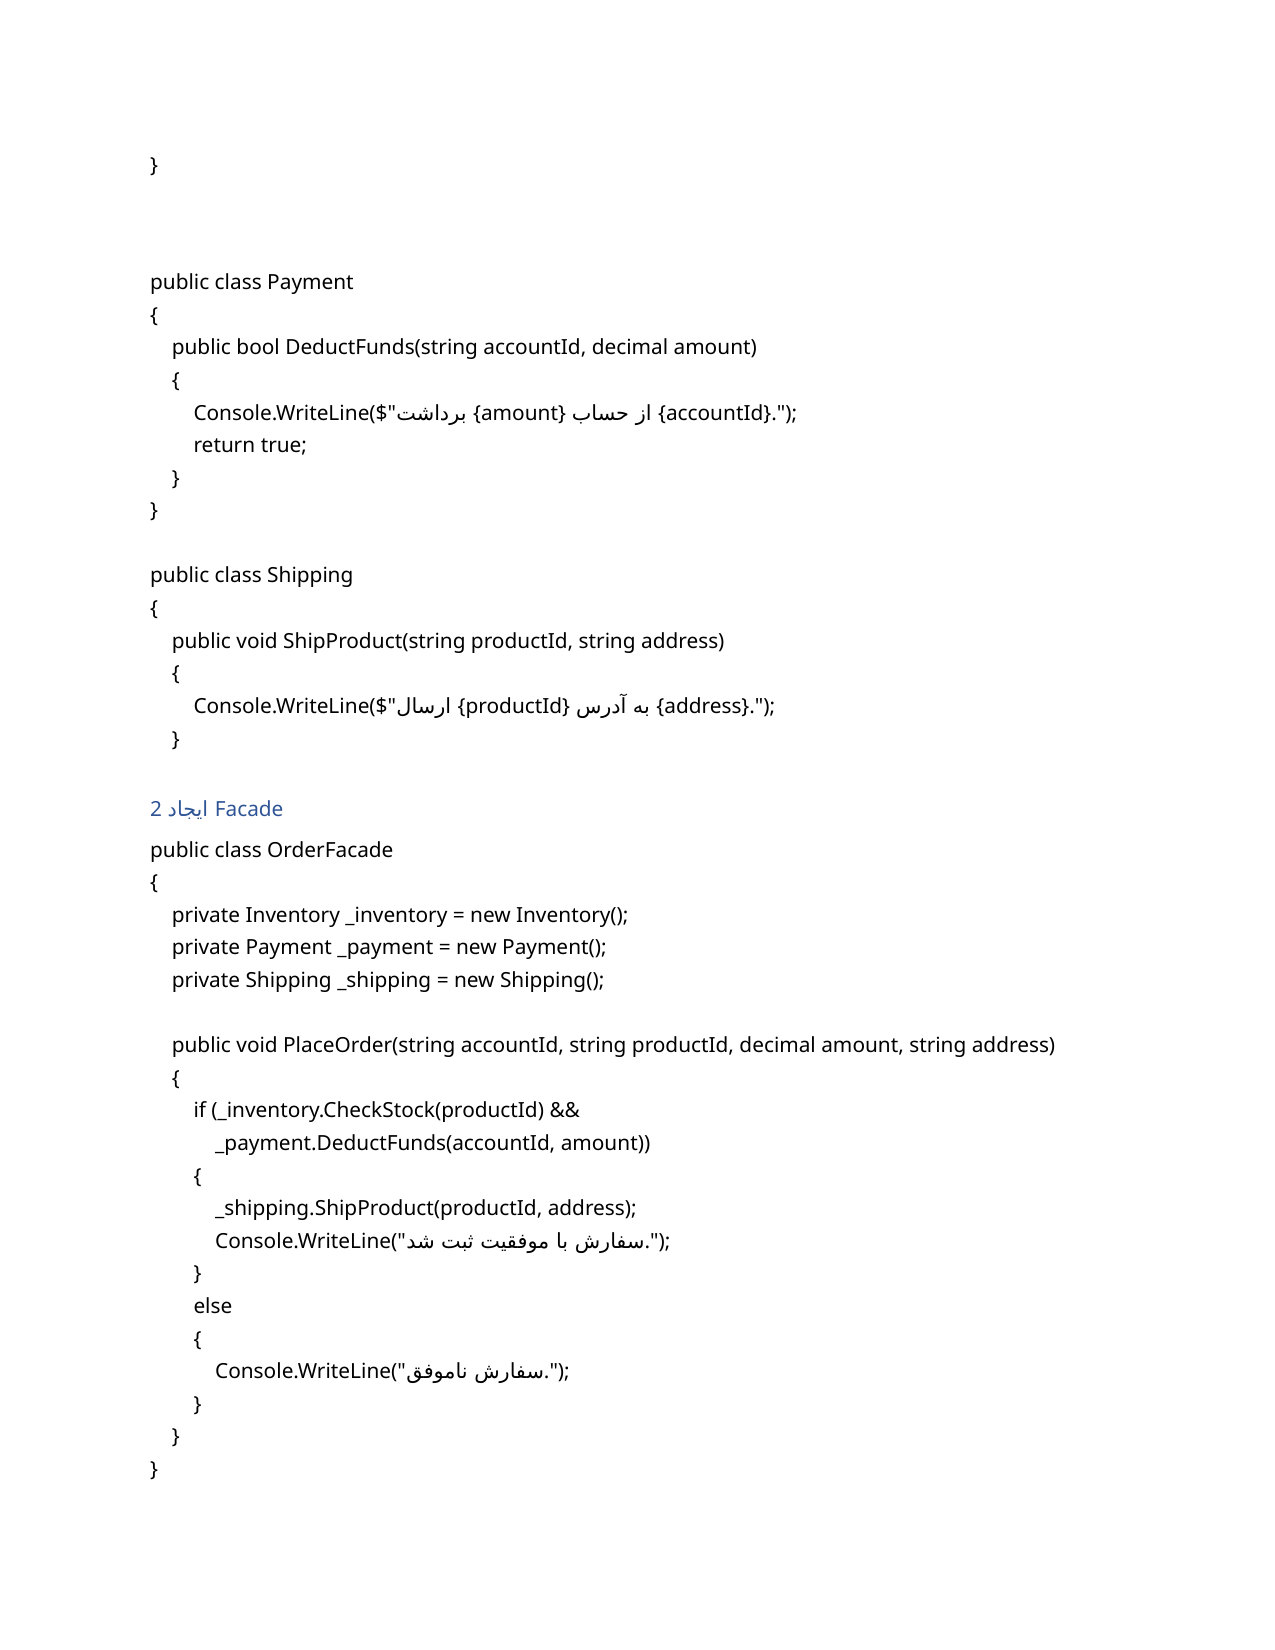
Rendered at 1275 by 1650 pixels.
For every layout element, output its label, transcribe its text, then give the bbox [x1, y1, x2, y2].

subtitle 2️ ایجاد Facade [150, 924, 1125, 953]
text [150, 150, 1125, 344]
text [150, 965, 1125, 1483]
text public class Payment { public bool DeductFunds(string accountId, decimal amount) { Console.WriteLine($"برداشت {amount} از حساب {accountId}."); return true; } } public class Shipping { public void ShipProduct(string productId, string address) { Console.WriteLine($"ارسال {productId} به آدرس {address}."); } [150, 365, 1125, 882]
